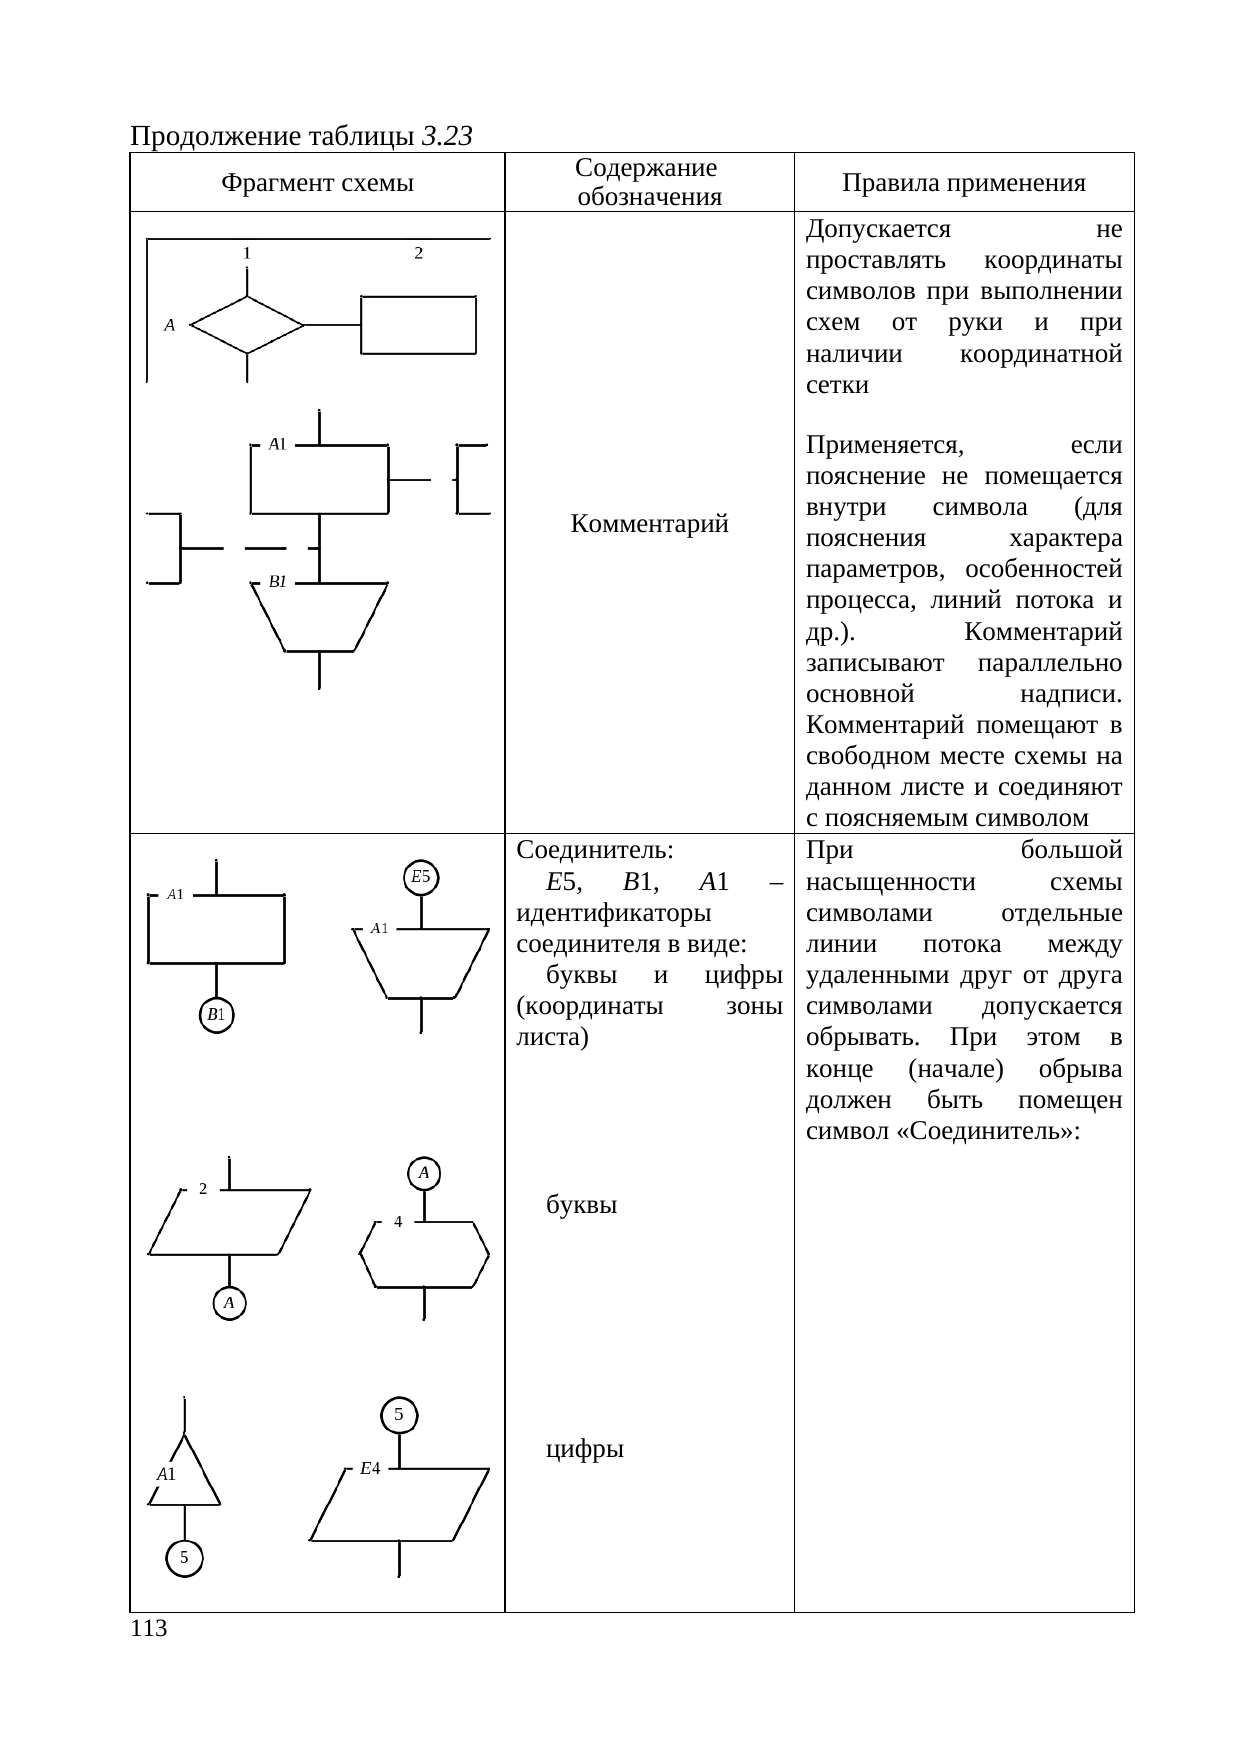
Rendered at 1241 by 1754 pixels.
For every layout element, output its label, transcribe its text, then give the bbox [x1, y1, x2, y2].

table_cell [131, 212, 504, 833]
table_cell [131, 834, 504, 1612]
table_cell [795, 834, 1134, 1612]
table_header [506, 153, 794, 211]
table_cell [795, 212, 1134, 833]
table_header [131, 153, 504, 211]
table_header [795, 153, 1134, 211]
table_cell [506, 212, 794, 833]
text Продолжение таблицы 3.23 [130, 118, 1133, 152]
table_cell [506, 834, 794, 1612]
